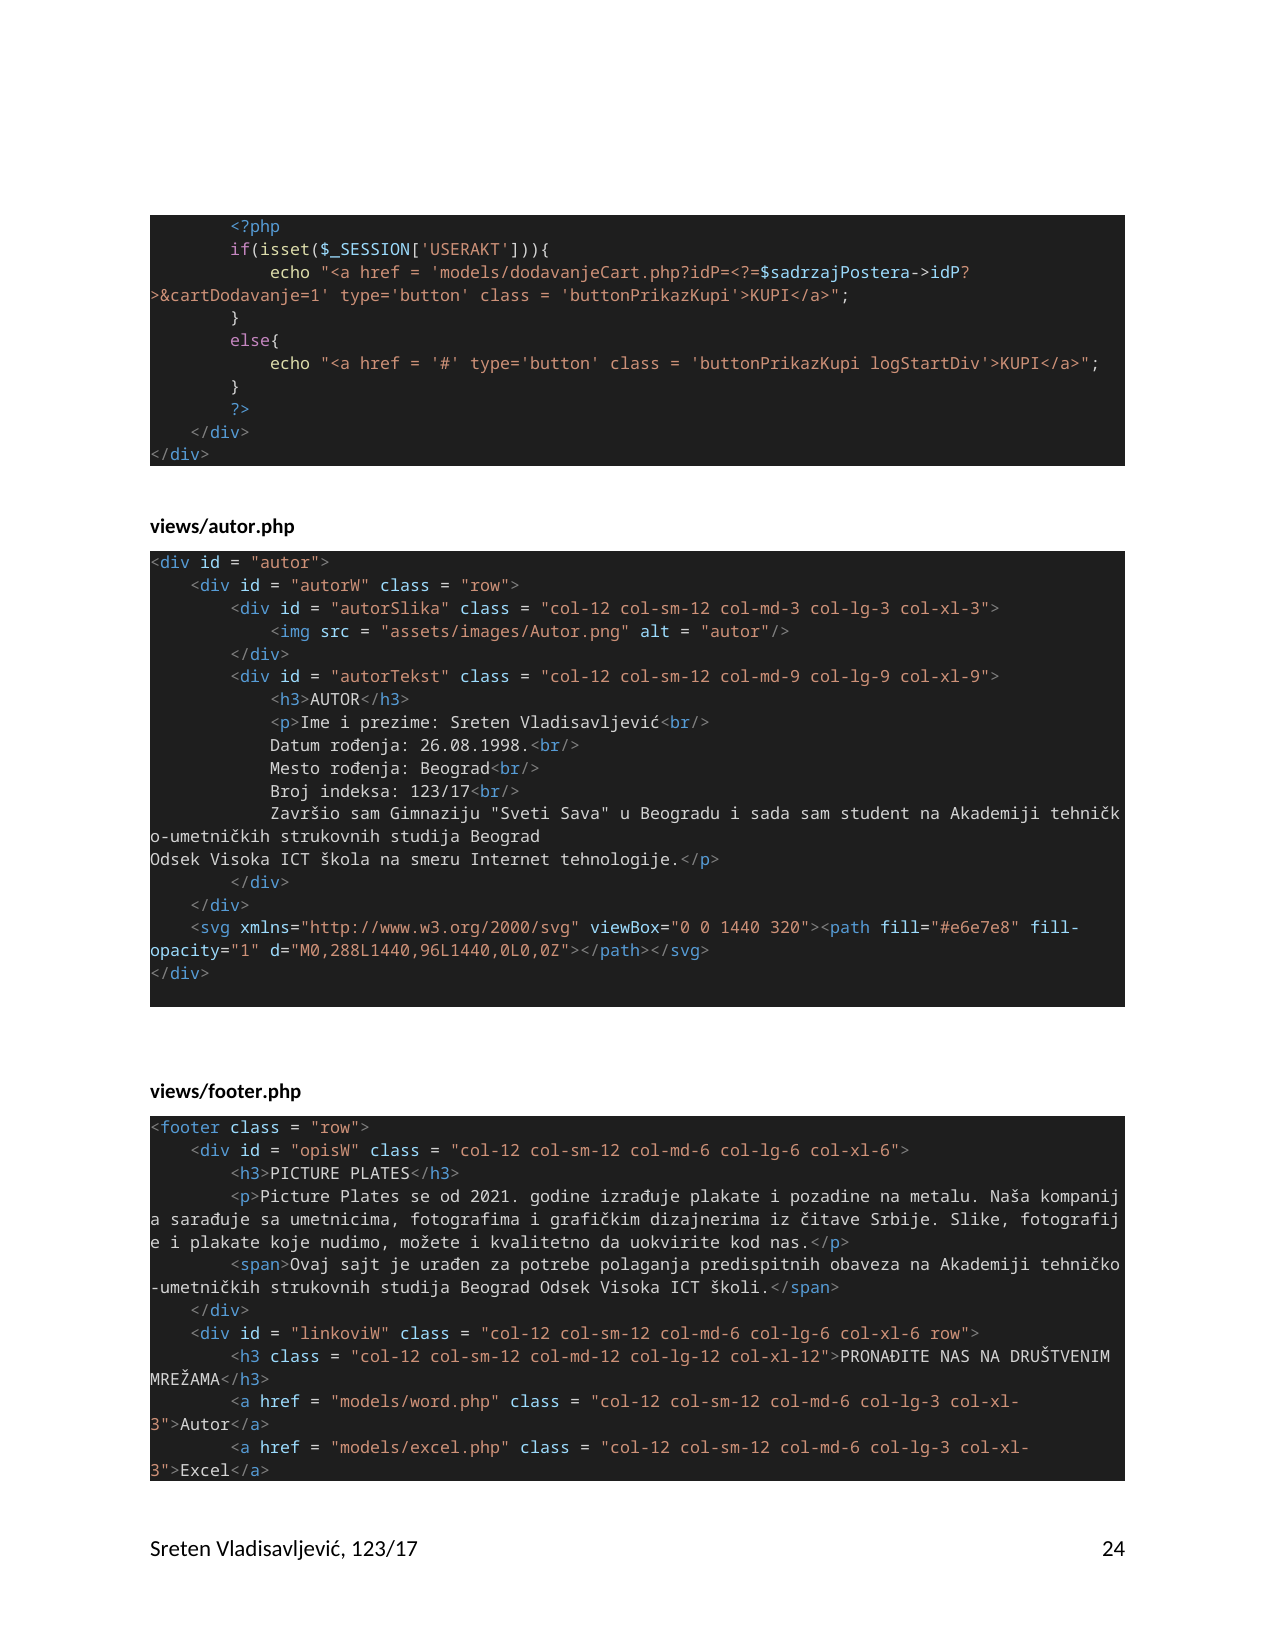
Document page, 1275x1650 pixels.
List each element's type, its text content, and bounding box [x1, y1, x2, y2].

text <div id = "autor"> [150, 551, 1125, 574]
text </div> [150, 870, 1125, 893]
text <p>Ime i prezime: Sreten Vladisavljević<br/> [150, 711, 1125, 733]
text } [150, 374, 1125, 397]
text views/autor.php [150, 513, 1125, 538]
text echo "<a href = '#' type='button' class = 'buttonPrikazKupi logStartDiv'>KUPI</a>"; [150, 352, 1125, 374]
text echo "<a href = 'models/dodavanjeCart.php?idP=<?=$sadrzajPostera->idP?>&cartDodavanje=1' type='button' class = 'buttonPrikazKupi'>KUPI</a>"; [150, 260, 1125, 306]
text </div> [150, 962, 1125, 984]
text <div id = "autorTekst" class = "col-12 col-sm-12 col-md-9 col-lg-9 col-xl-9"> [150, 665, 1125, 688]
text </div> [150, 893, 1125, 916]
text </div> [150, 420, 1125, 443]
text Završio sam Gimnaziju "Sveti Sava" u Beogradu i sada sam student na Akademiji tehničko-umetničkih strukovnih studija Beograd [150, 802, 1125, 847]
text <div id = "autorSlika" class = "col-12 col-sm-12 col-md-3 col-lg-3 col-xl-3"> [150, 597, 1125, 619]
text </div> [150, 443, 1125, 466]
text </div> [150, 1298, 1125, 1321]
text <a href = "models/word.php" class = "col-12 col-sm-12 col-md-6 col-lg-3 col-xl-3">Autor</a> [150, 1390, 1125, 1435]
text <div id = "opisW" class = "col-12 col-sm-12 col-md-6 col-lg-6 col-xl-6"> [150, 1139, 1125, 1162]
text Broj indeksa: 123/17<br/> [150, 779, 1125, 802]
text else{ [150, 329, 1125, 352]
text <svg xmlns="http://www.w3.org/2000/svg" viewBox="0 0 1440 320"><path fill="#e6e7e8" fill-opacity="1" d="M0,288L1440,96L1440,0L0,0Z"></path></svg> [150, 916, 1125, 962]
text </div> [150, 642, 1125, 665]
text <h3>AUTOR</h3> [150, 688, 1125, 711]
text ?> [150, 397, 1125, 420]
text Odsek Visoka ICT škola na smeru Internet tehnologije.</p> [150, 847, 1125, 870]
text <h3>PICTURE PLATES</h3> [150, 1162, 1125, 1184]
text <div id = "autorW" class = "row"> [150, 574, 1125, 597]
text if(isset($_SESSION['USERAKT'])){ [150, 238, 1125, 260]
text <p>Picture Plates se od 2021. godine izrađuje plakate i pozadine na metalu. Naša kompanija sarađuje sa umetnicima, fotografima i grafičkim dizajnerima iz čitave Srbije. Slike, fotografije i plakate koje nudimo, možete i kvalitetno da uokvirite kod nas.</p> [150, 1184, 1125, 1253]
text <div id = "linkoviW" class = "col-12 col-sm-12 col-md-6 col-lg-6 col-xl-6 row"> [150, 1321, 1125, 1344]
text views/footer.php [150, 1078, 1125, 1103]
text } [150, 306, 1125, 329]
text <img src = "assets/images/Autor.png" alt = "autor"/> [150, 619, 1125, 642]
text <span>Ovaj sajt je urađen za potrebe polaganja predispitnih obaveza na Akademiji tehničko-umetničkih strukovnih studija Beograd Odsek Visoka ICT školi.</span> [150, 1253, 1125, 1298]
text Mesto rođenja: Beograd<br/> [150, 756, 1125, 779]
text <footer class = "row"> [150, 1116, 1125, 1139]
text <?php [150, 215, 1125, 238]
text <h3 class = "col-12 col-sm-12 col-md-12 col-lg-12 col-xl-12">PRONAĐITE NAS NA DRUŠTVENIM MREŽAMA</h3> [150, 1344, 1125, 1390]
text <a href = "models/excel.php" class = "col-12 col-sm-12 col-md-6 col-lg-3 col-xl-3">Excel</a> [150, 1435, 1125, 1481]
text Datum rođenja: 26.08.1998.<br/> [150, 733, 1125, 756]
